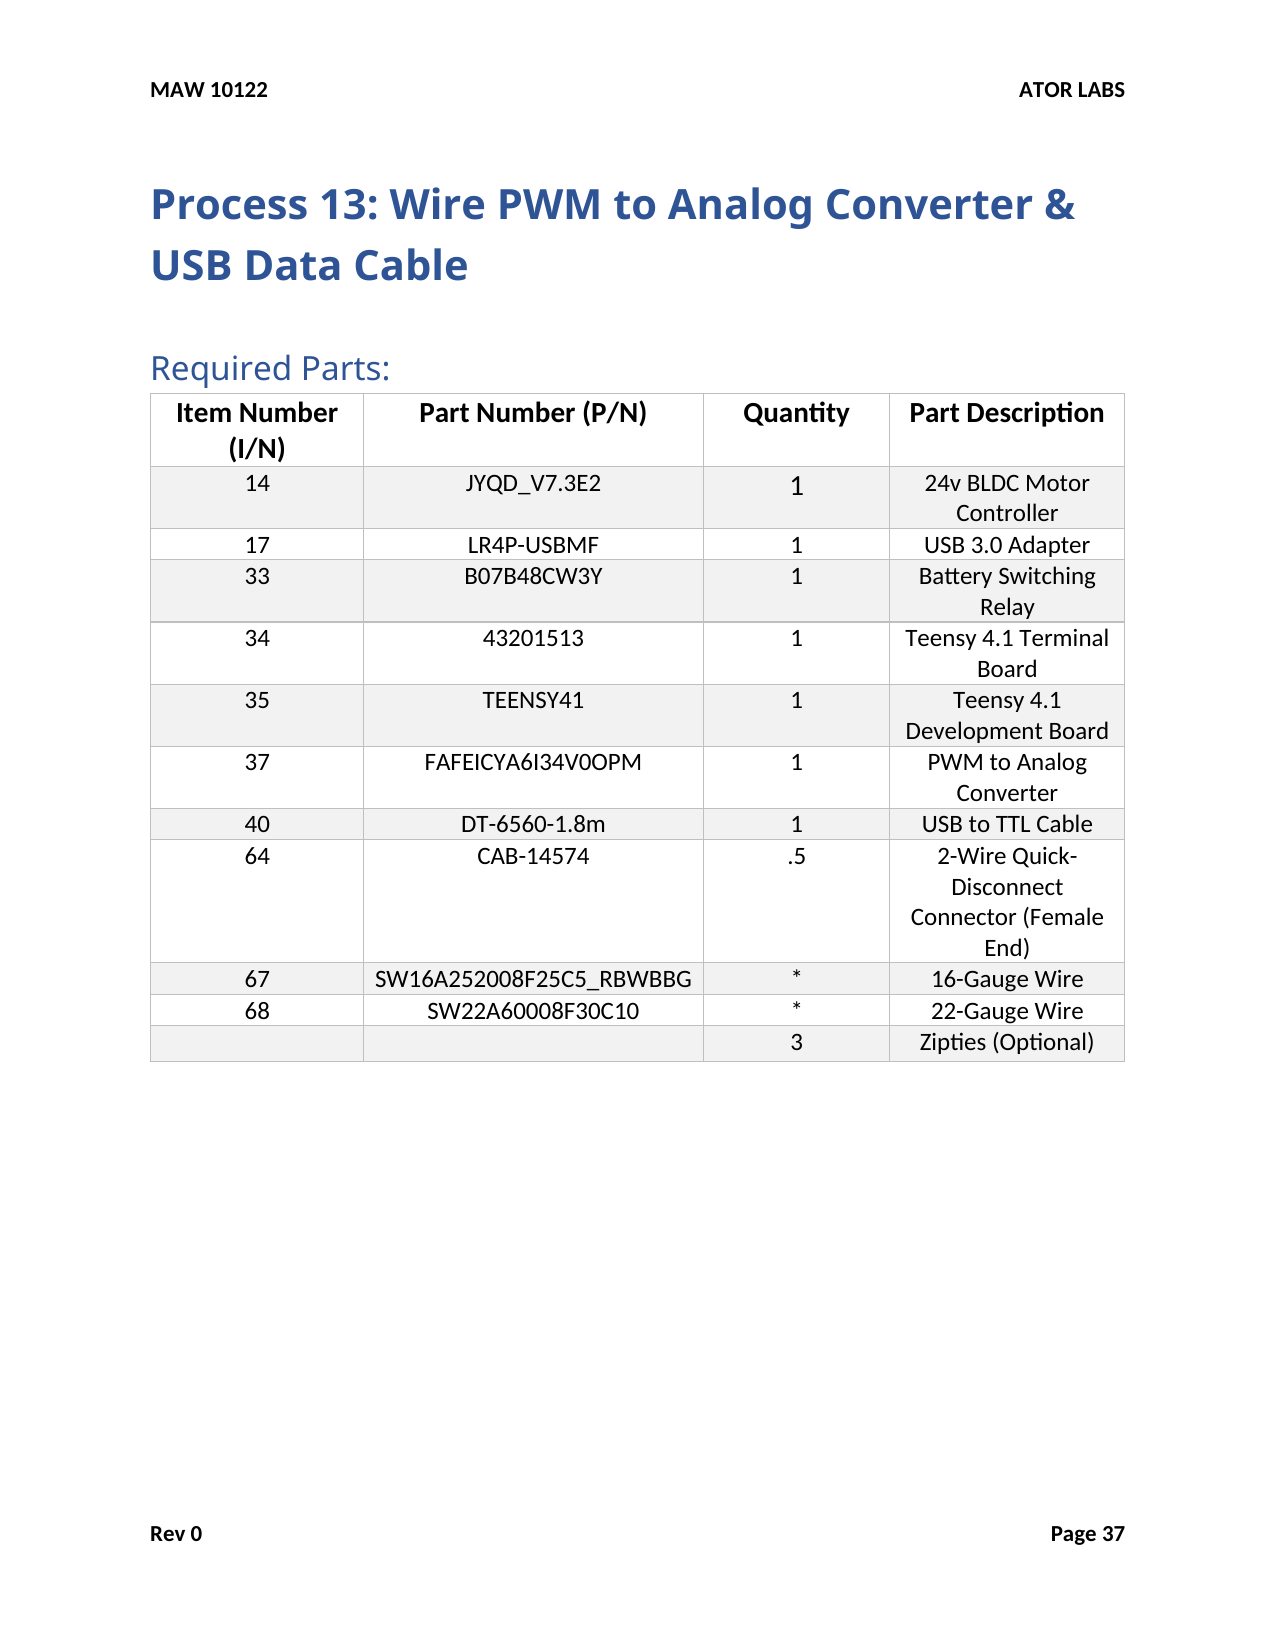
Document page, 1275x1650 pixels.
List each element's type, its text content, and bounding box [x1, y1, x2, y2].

table_cell Zipties (Optional) [890, 1026, 1124, 1061]
table_cell * [704, 963, 889, 994]
table_cell USB 3.0 Adapter [890, 529, 1124, 559]
table_cell 1 [704, 685, 889, 746]
table_cell [364, 1026, 703, 1061]
table_cell DT-6560-1.8m [364, 809, 703, 839]
table_cell 34 [151, 623, 363, 683]
table_cell 67 [151, 963, 363, 994]
table_cell 22-Gauge Wire [890, 995, 1124, 1025]
table_cell 37 [151, 747, 363, 808]
table_cell 17 [151, 529, 363, 559]
table_cell 16-Gauge Wire [890, 963, 1124, 994]
table_cell .5 [704, 840, 889, 962]
table_cell [151, 1026, 363, 1061]
table_cell 68 [151, 995, 363, 1025]
table_cell * [704, 995, 889, 1025]
subtitle Required Parts: [150, 344, 1125, 390]
table_cell 35 [151, 685, 363, 746]
table_cell 1 [704, 623, 889, 683]
table_cell 14 [151, 467, 363, 528]
table_cell Battery Switching Relay [890, 560, 1124, 621]
table_cell 40 [151, 809, 363, 839]
table_cell 33 [151, 560, 363, 621]
table_cell 1 [704, 560, 889, 621]
table_header Part Number (P/N) [364, 394, 703, 466]
table_cell 43201513 [364, 623, 703, 683]
table_cell 24v BLDC Motor Controller [890, 467, 1124, 528]
table_cell TEENSY41 [364, 685, 703, 746]
table_cell 1 [704, 467, 889, 528]
table_header Item Number (I/N) [151, 394, 363, 466]
table_cell 3 [704, 1026, 889, 1061]
table_cell PWM to Analog Converter [890, 747, 1124, 808]
table_cell JYQD_V7.3E2 [364, 467, 703, 528]
table_cell Teensy 4.1 Development Board [890, 685, 1124, 746]
table_cell 1 [704, 529, 889, 559]
table_cell 2-Wire Quick-Disconnect Connector (Female End) [890, 840, 1124, 962]
table_cell CAB-14574 [364, 840, 703, 962]
table_cell FAFEICYA6I34V0OPM [364, 747, 703, 808]
subtitle Process 13: Wire PWM to Analog Converter & USB Data Cable [150, 175, 1125, 293]
table_cell LR4P-USBMF [364, 529, 703, 559]
table_header Part Description [890, 394, 1124, 466]
table_cell 1 [704, 747, 889, 808]
table_cell 64 [151, 840, 363, 962]
table_cell Teensy 4.1 Terminal Board [890, 623, 1124, 683]
table_cell B07B48CW3Y [364, 560, 703, 621]
table_cell SW22A60008F30C10 [364, 995, 703, 1025]
table_cell USB to TTL Cable [890, 809, 1124, 839]
table_cell 1 [704, 809, 889, 839]
table_cell SW16A252008F25C5_RBWBBG [364, 963, 703, 994]
table_header Quantity [704, 394, 889, 466]
